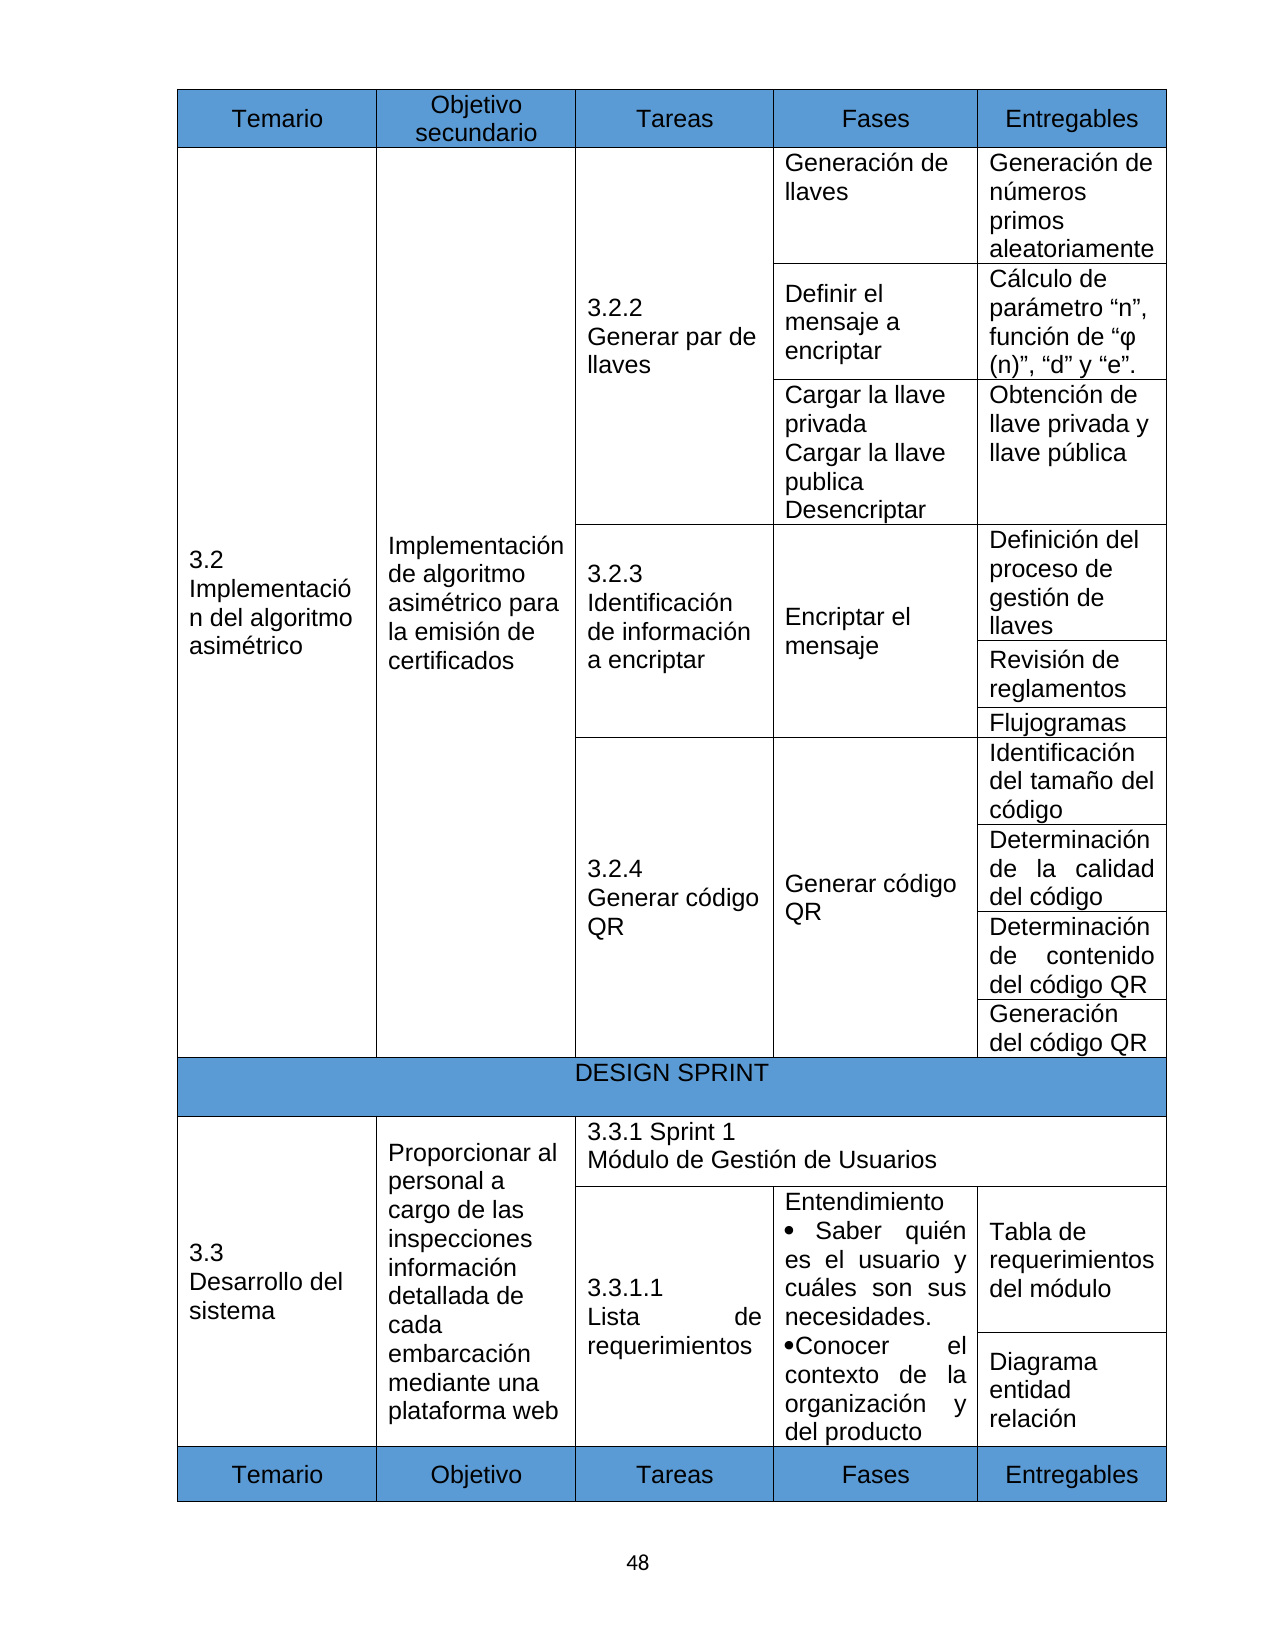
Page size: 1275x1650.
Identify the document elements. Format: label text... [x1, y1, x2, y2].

table_cell DESIGN SPRINT [178, 1058, 1166, 1116]
table_cell Tabla de requerimientos del módulo [978, 1187, 1166, 1332]
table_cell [377, 1117, 575, 1446]
table_cell Flujogramas [978, 708, 1166, 737]
table_cell Generar código QR [774, 738, 977, 1057]
table_cell Determinación de contenido del código QR [978, 912, 1166, 998]
table_cell 3.3.1.1 Lista de requerimientos [576, 1187, 773, 1446]
table_cell Entendimiento · Saber quién es el usuario y cuáles son sus necesidades. ·Conocer el contexto de la organización y del producto [774, 1187, 977, 1446]
table_cell Generación de números primos aleatoriamente [978, 148, 1166, 263]
table_cell Objetivo secundario [377, 1447, 575, 1501]
table_cell Cargar la llave privada Cargar la llave publica Desencriptar [774, 380, 977, 524]
table_cell 3.3.1 Sprint 1 Módulo de Gestión de Usuarios [576, 1117, 1166, 1186]
table_cell Fases [774, 90, 977, 147]
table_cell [377, 148, 575, 1057]
table_cell Tareas [576, 1447, 773, 1501]
table_cell Entregables [978, 90, 1166, 147]
table_cell 3.2.2 Generar par de llaves [576, 148, 773, 524]
table_cell Encriptar el mensaje [774, 525, 977, 737]
table_cell 3.3 Desarrollo del sistema [178, 1117, 376, 1446]
table_cell Revisión de reglamentos [978, 641, 1166, 707]
table_cell Obtención de llave privada y llave pública [978, 380, 1166, 524]
table_cell Identificación del tamaño del código [978, 738, 1166, 824]
table_cell Entregables [978, 1447, 1166, 1501]
table_cell Temario [178, 1447, 376, 1501]
table_cell 3.2.4 Generar código QR [576, 738, 773, 1057]
table_cell Fases [774, 1447, 977, 1501]
table_cell Objetivo secundario [377, 90, 575, 147]
table_cell Determinación de la calidad del código [978, 825, 1166, 911]
table_cell Generación del código QR [978, 1000, 1166, 1057]
table_cell 3.2.3 Identificación de información a encriptar [576, 525, 773, 737]
table_cell Generación de llaves [774, 148, 977, 263]
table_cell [178, 148, 376, 1057]
table_cell Tareas [576, 90, 773, 147]
table_cell Definir el mensaje a encriptar [774, 264, 977, 379]
table_cell Diagrama entidad relación [978, 1333, 1166, 1446]
table_cell Cálculo de parámetro “n”, función de “φ (n)”, “d” y “e”. [978, 264, 1166, 379]
table_cell Definición del proceso de gestión de llaves [978, 525, 1166, 640]
table_cell Temario [178, 90, 376, 147]
